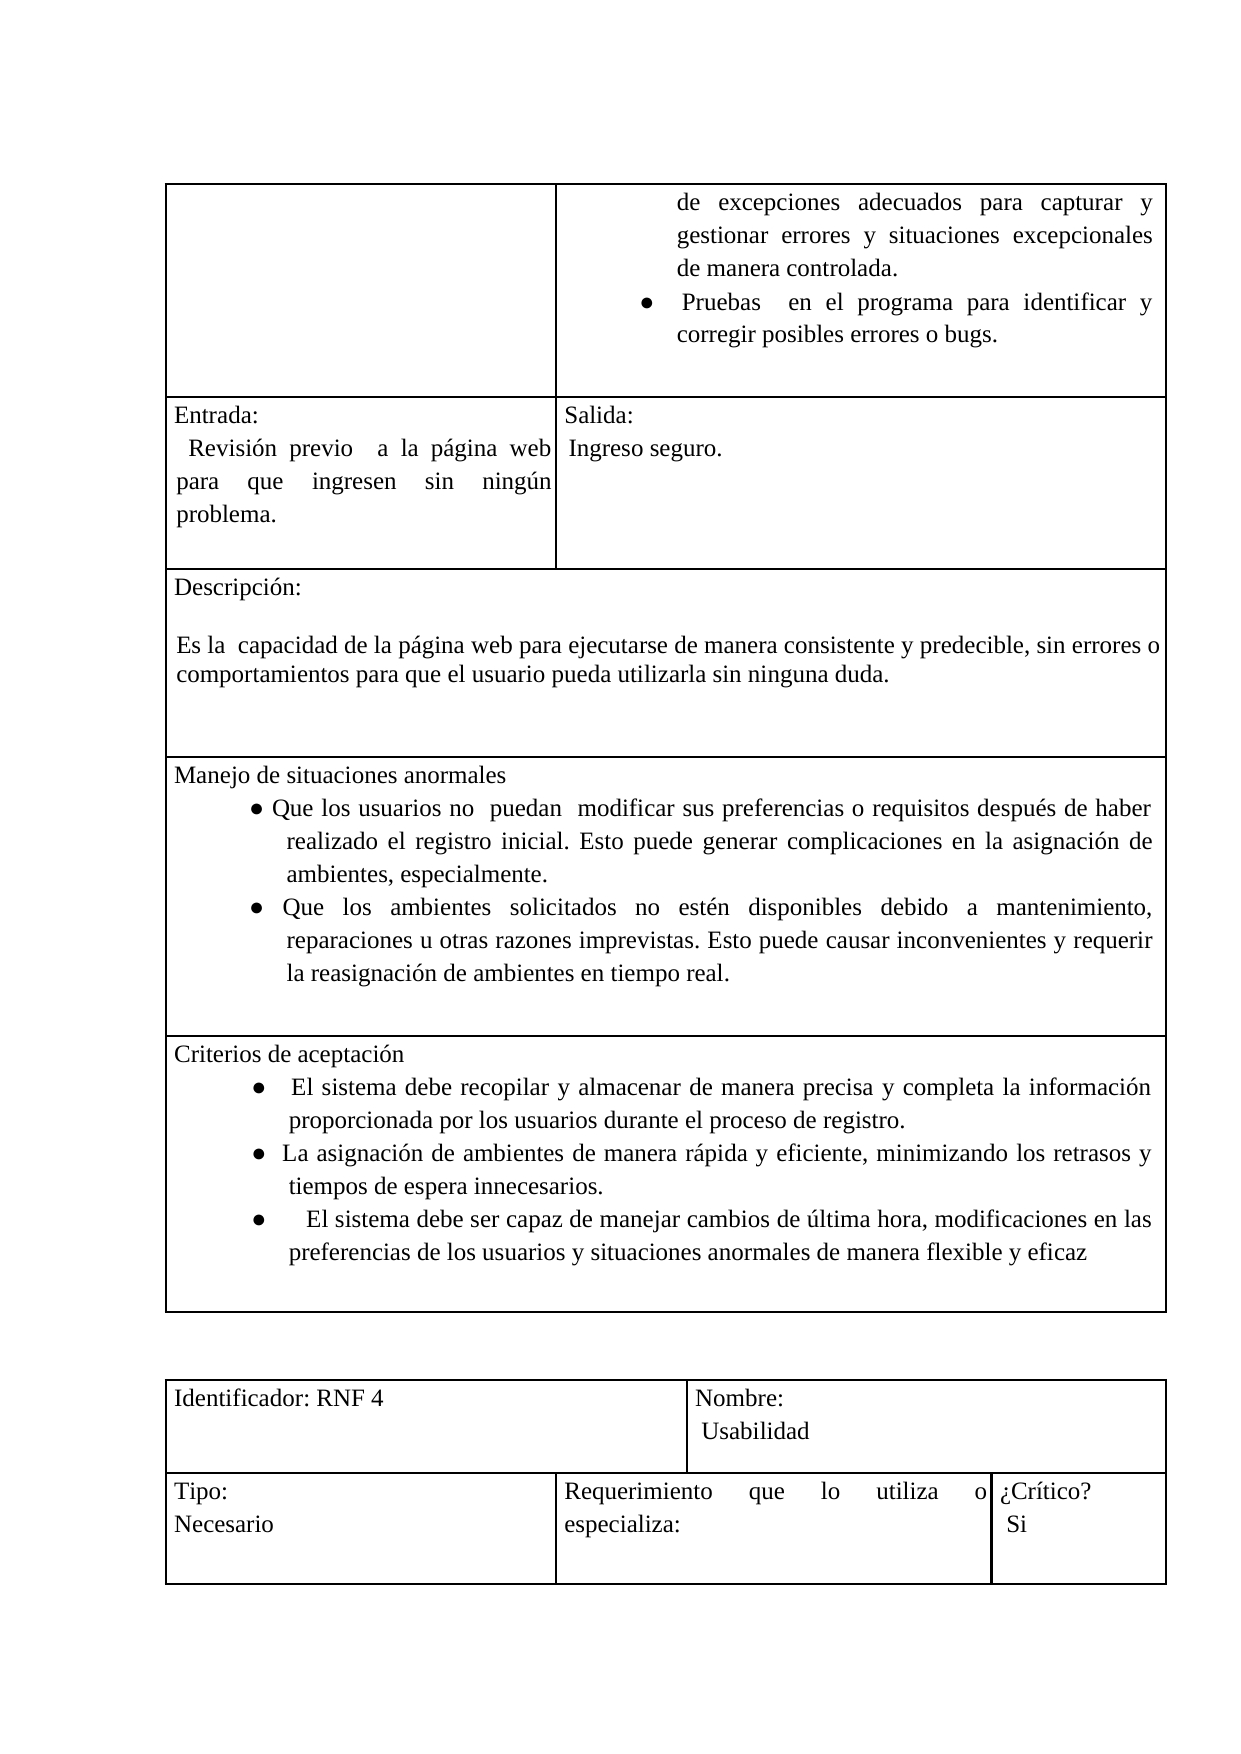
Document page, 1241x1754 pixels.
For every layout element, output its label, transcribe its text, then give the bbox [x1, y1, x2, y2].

table_cell Manejo de situaciones anormales ● Que los usuarios no puedan modificar sus preferencias o requisitos después de haber realizado el registro inicial. Esto puede generar complicaciones en la asignación de ambientes, especialmente. ● Que los ambientes solicitados no estén disponibles debido a mantenimiento, reparaciones u otras razones imprevistas. Esto puede causar inconvenientes y requerir la reasignación de ambientes en tiempo real. [167, 758, 1165, 1035]
table_cell Entrada: Revisión previo a la página web para que ingresen sin ningún problema. [167, 398, 555, 568]
table_header Identificador: RNF 4 [167, 1381, 686, 1472]
table_cell Descripción: Es la capacidad de la página web para ejecutarse de manera consistente y predecible, sin errores o comportamientos para que el usuario pueda utilizarla sin ninguna duda. [167, 570, 1165, 756]
table_cell Criterios de aceptación ● El sistema debe recopilar y almacenar de manera precisa y completa la información proporcionada por los usuarios durante el proceso de registro. ● La asignación de ambientes de manera rápida y eficiente, minimizando los retrasos y tiempos de espera innecesarios. ● El sistema debe ser capaz de manejar cambios de última hora, modificaciones en las preferencias de los usuarios y situaciones anormales de manera flexible y eficaz [167, 1037, 1165, 1311]
table_cell Tipo: Necesario [167, 1474, 555, 1583]
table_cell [167, 185, 555, 396]
table_header Nombre: Usabilidad [688, 1381, 1165, 1472]
table_cell Requerimiento que lo utiliza o especializa: [557, 1474, 990, 1583]
table_cell Salida: Ingreso seguro. [557, 398, 1165, 568]
table_cell ¿Crítico? Si [993, 1474, 1165, 1583]
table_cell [557, 185, 1165, 396]
